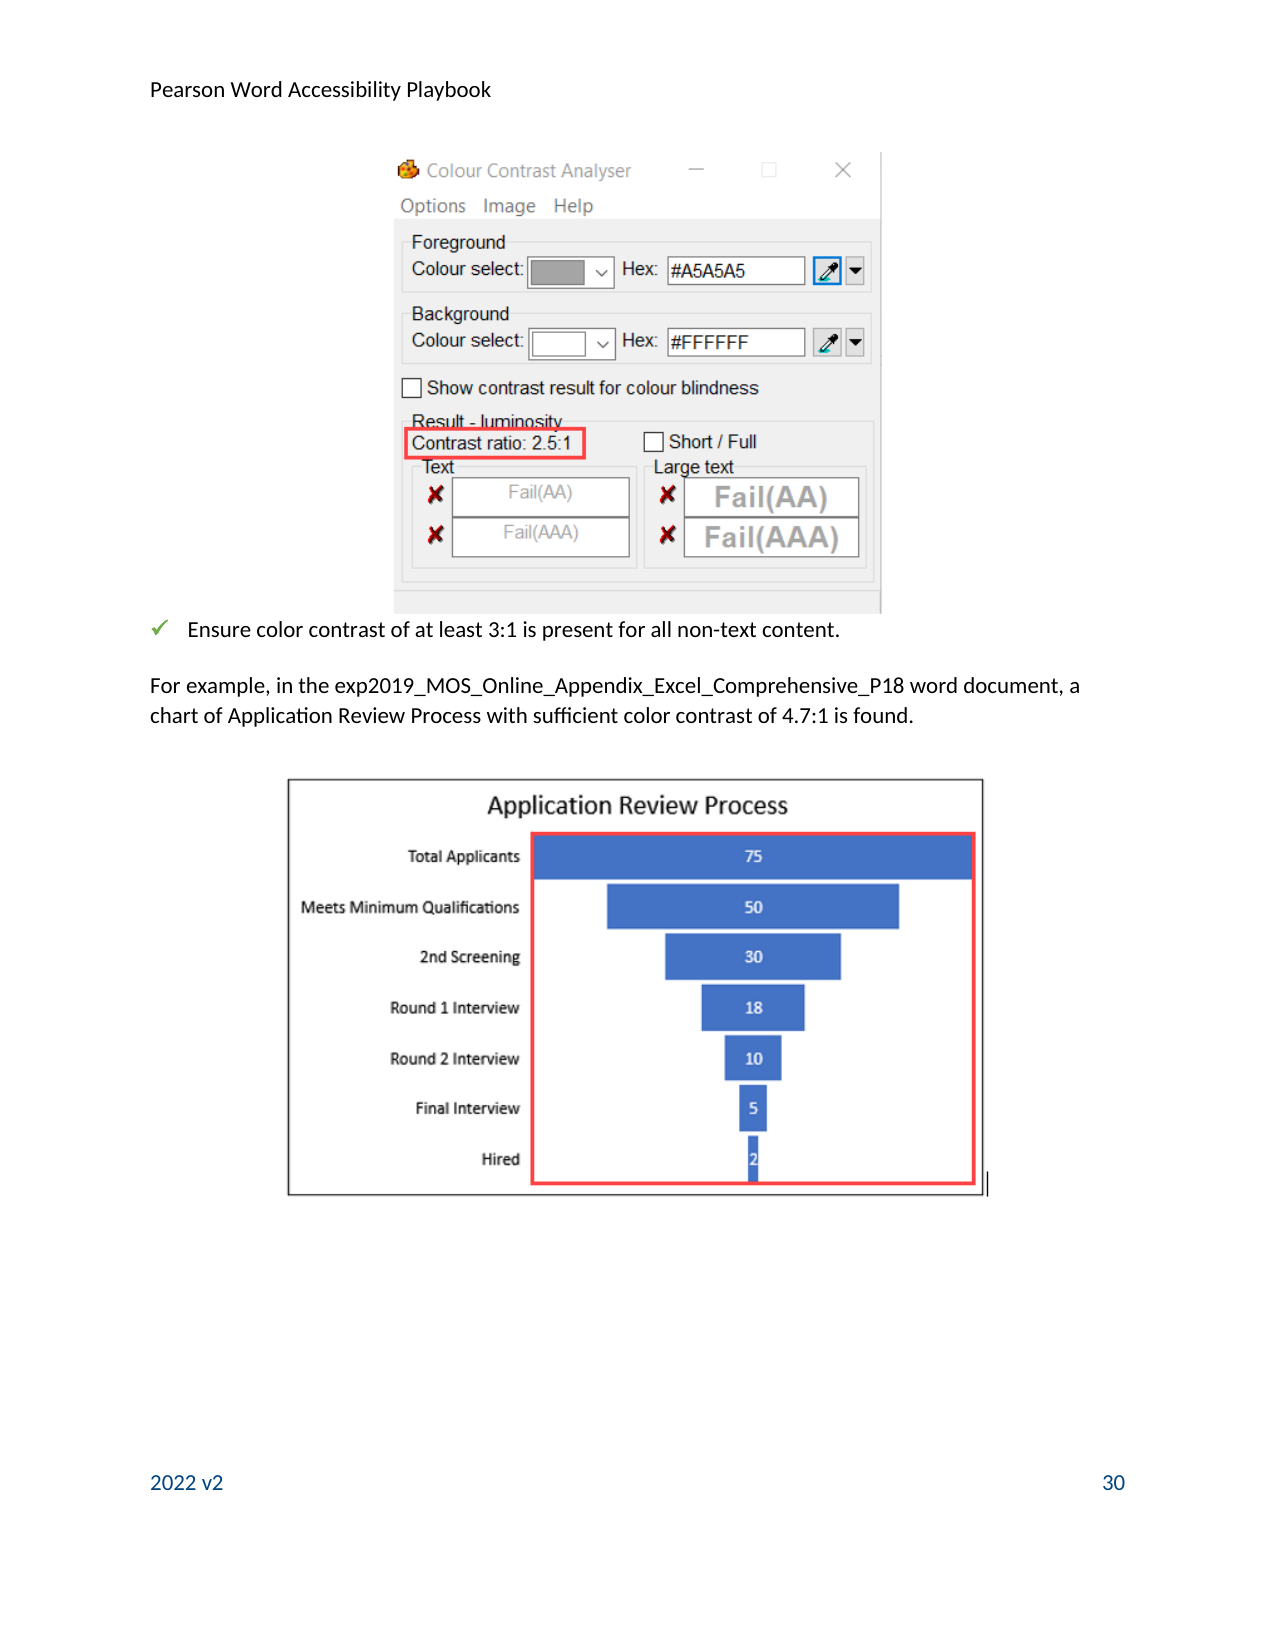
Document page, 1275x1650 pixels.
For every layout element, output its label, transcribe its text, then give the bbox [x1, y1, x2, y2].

picture [393, 152, 882, 614]
text Ensure color contrast of at least 3:1 is present for all non-text content. [150, 615, 1125, 643]
text For example, in the exp2019_MOS_Online_Appendix_Excel_Comprehensive_P18 word document, a chart of Application Review Process with sufficient color contrast of 4.7:1 is found. [150, 671, 1125, 730]
picture [248, 748, 1027, 1223]
